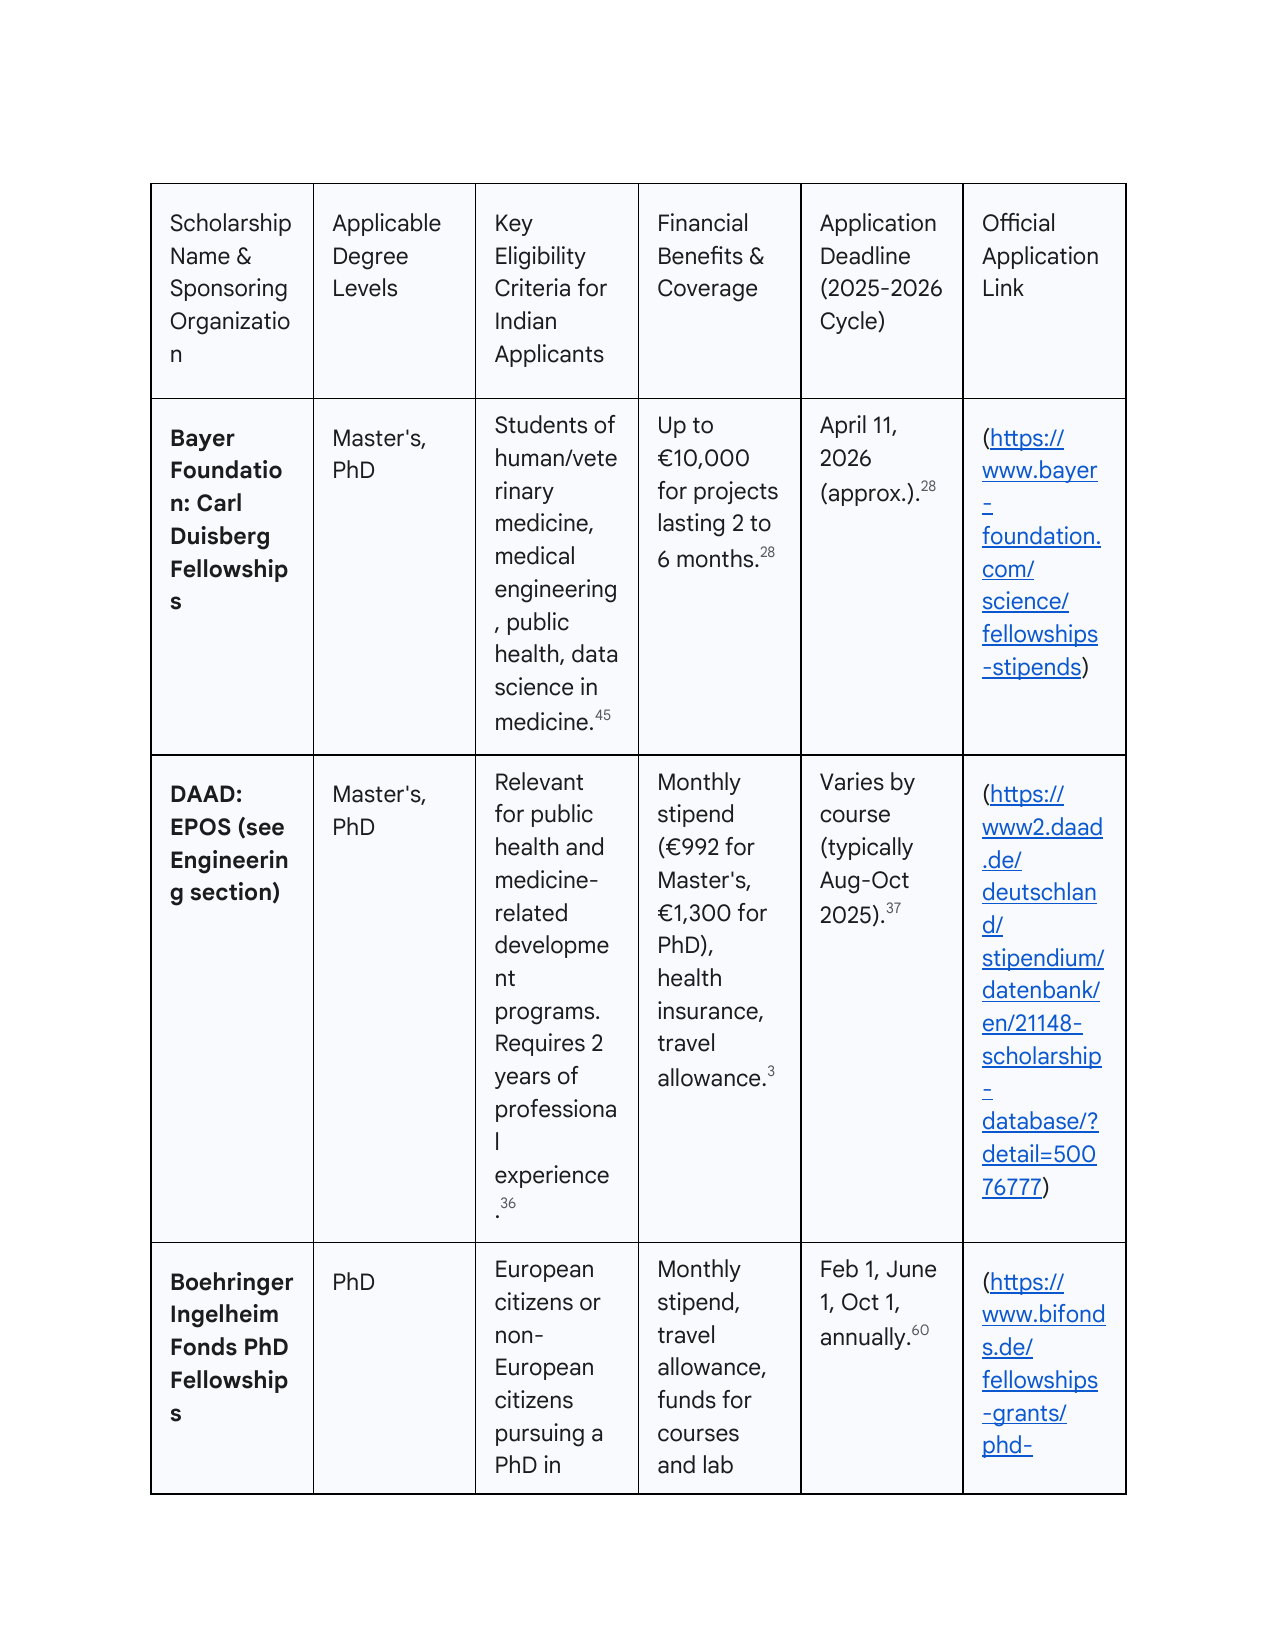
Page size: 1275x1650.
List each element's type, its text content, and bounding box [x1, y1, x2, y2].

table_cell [802, 1243, 962, 1493]
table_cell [639, 1243, 800, 1493]
table_cell PhD [314, 1243, 475, 1493]
table_header Key Eligibility Criteria for Indian Applicants [476, 184, 638, 397]
table_cell DAAD: EPOS (see Engineering section) [152, 756, 313, 1241]
table_cell Bayer Foundation: Carl Duisberg Fellowships [152, 399, 313, 754]
table_cell Relevant for public health and medicine-related development programs. Requires 2 years of professional experience.36 [476, 756, 638, 1241]
table_cell Master's, PhD [314, 756, 475, 1241]
table_cell (https://www.bayer-foundation.com/science/fellowships-stipends) [964, 399, 1125, 754]
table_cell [964, 1243, 1125, 1493]
table_header Financial Benefits & Coverage [639, 184, 800, 397]
table_header Official Application Link [964, 184, 1125, 397]
table_cell Varies by course (typically Aug-Oct 2025).37 [802, 756, 962, 1241]
table_header Applicable Degree Levels [314, 184, 475, 397]
table_header Scholarship Name & Sponsoring Organization [152, 184, 313, 397]
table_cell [152, 1243, 313, 1493]
table_cell (https://www2.daad.de/deutschland/stipendium/datenbank/en/21148-scholarship-database/?detail=50076777) [964, 756, 1125, 1241]
table_cell Monthly stipend (€992 for Master's, €1,300 for PhD), health insurance, travel allowance.3 [639, 756, 800, 1241]
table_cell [476, 1243, 638, 1493]
table_cell April 11, 2026 (approx.).28 [802, 399, 962, 754]
table_cell Students of human/veterinary medicine, medical engineering, public health, data science in medicine.45 [476, 399, 638, 754]
table_cell Master's, PhD [314, 399, 475, 754]
table_cell Up to €10,000 for projects lasting 2 to 6 months.28 [639, 399, 800, 754]
table_header Application Deadline (2025-2026 Cycle) [802, 184, 962, 397]
